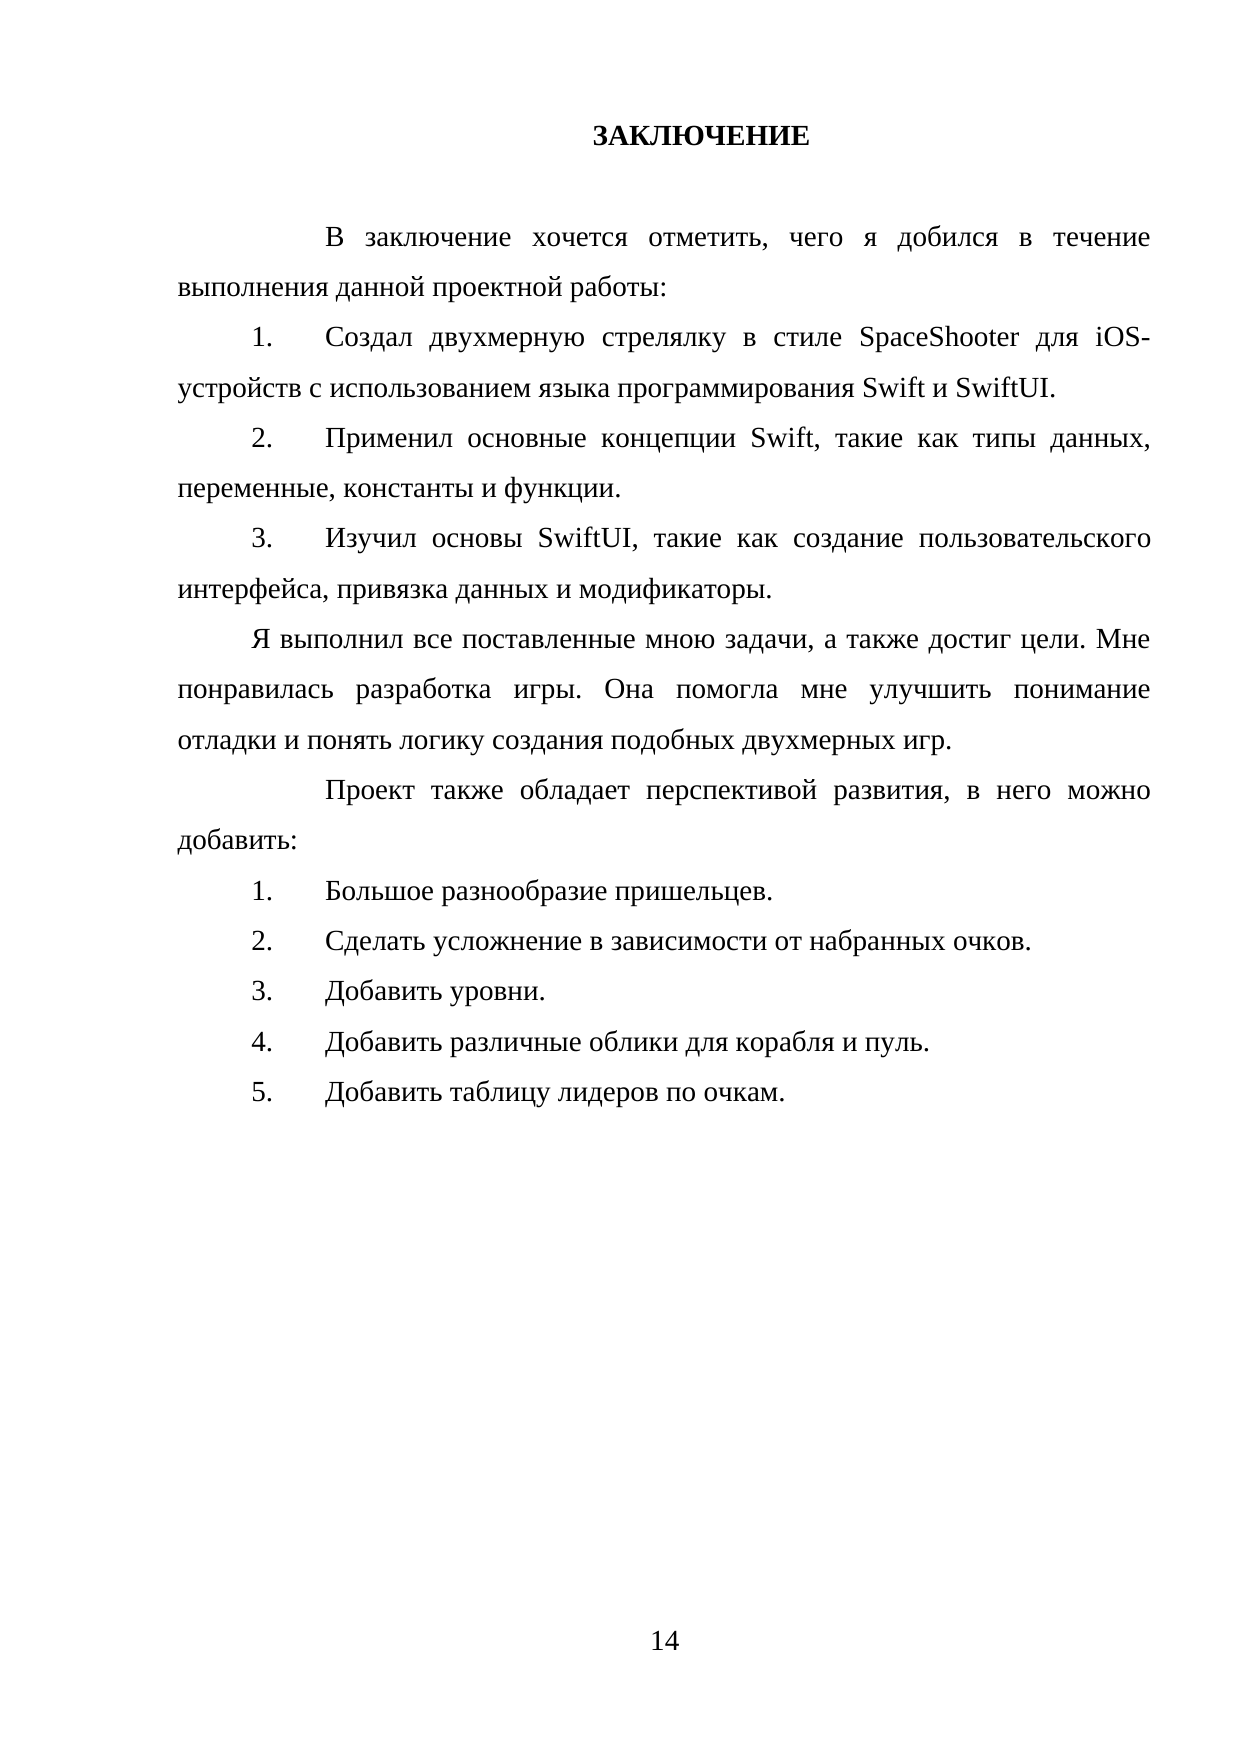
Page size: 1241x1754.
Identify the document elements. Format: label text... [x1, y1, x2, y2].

text Проект также обладает перспективой развития, в него можно добавить: [177, 772, 1152, 856]
text В заключение хочется отметить, чего я добился в течение выполнения данной проектной работы: [177, 219, 1152, 303]
list Добавить таблицу лидеров по очкам. [177, 1074, 1152, 1108]
list Сделать усложнение в зависимости от набранных очков. [177, 923, 1152, 957]
list Создал двухмерную стрелялку в стиле SpaceShooter для iOS-устройств с использованием языка программирования Swift и SwiftUI. [177, 319, 1152, 403]
subtitle ЗАКЛЮЧЕНИЕ [177, 118, 1152, 152]
list Применил основные концепции Swift, такие как типы данных, переменные, константы и функции. [177, 420, 1152, 504]
text Я выполнил все поставленные мною задачи, а также достиг цели. Мне понравилась разработка игры. Она помогла мне улучшить понимание отладки и понять логику создания подобных двухмерных игр. [177, 621, 1152, 755]
list Изучил основы SwiftUI, такие как создание пользовательского интерфейса, привязка данных и модификаторы. [177, 521, 1152, 604]
list Добавить уровни. [177, 973, 1152, 1007]
list Большое разнообразие пришельцев. [177, 873, 1152, 906]
list Добавить различные облики для корабля и пуль. [177, 1024, 1152, 1057]
